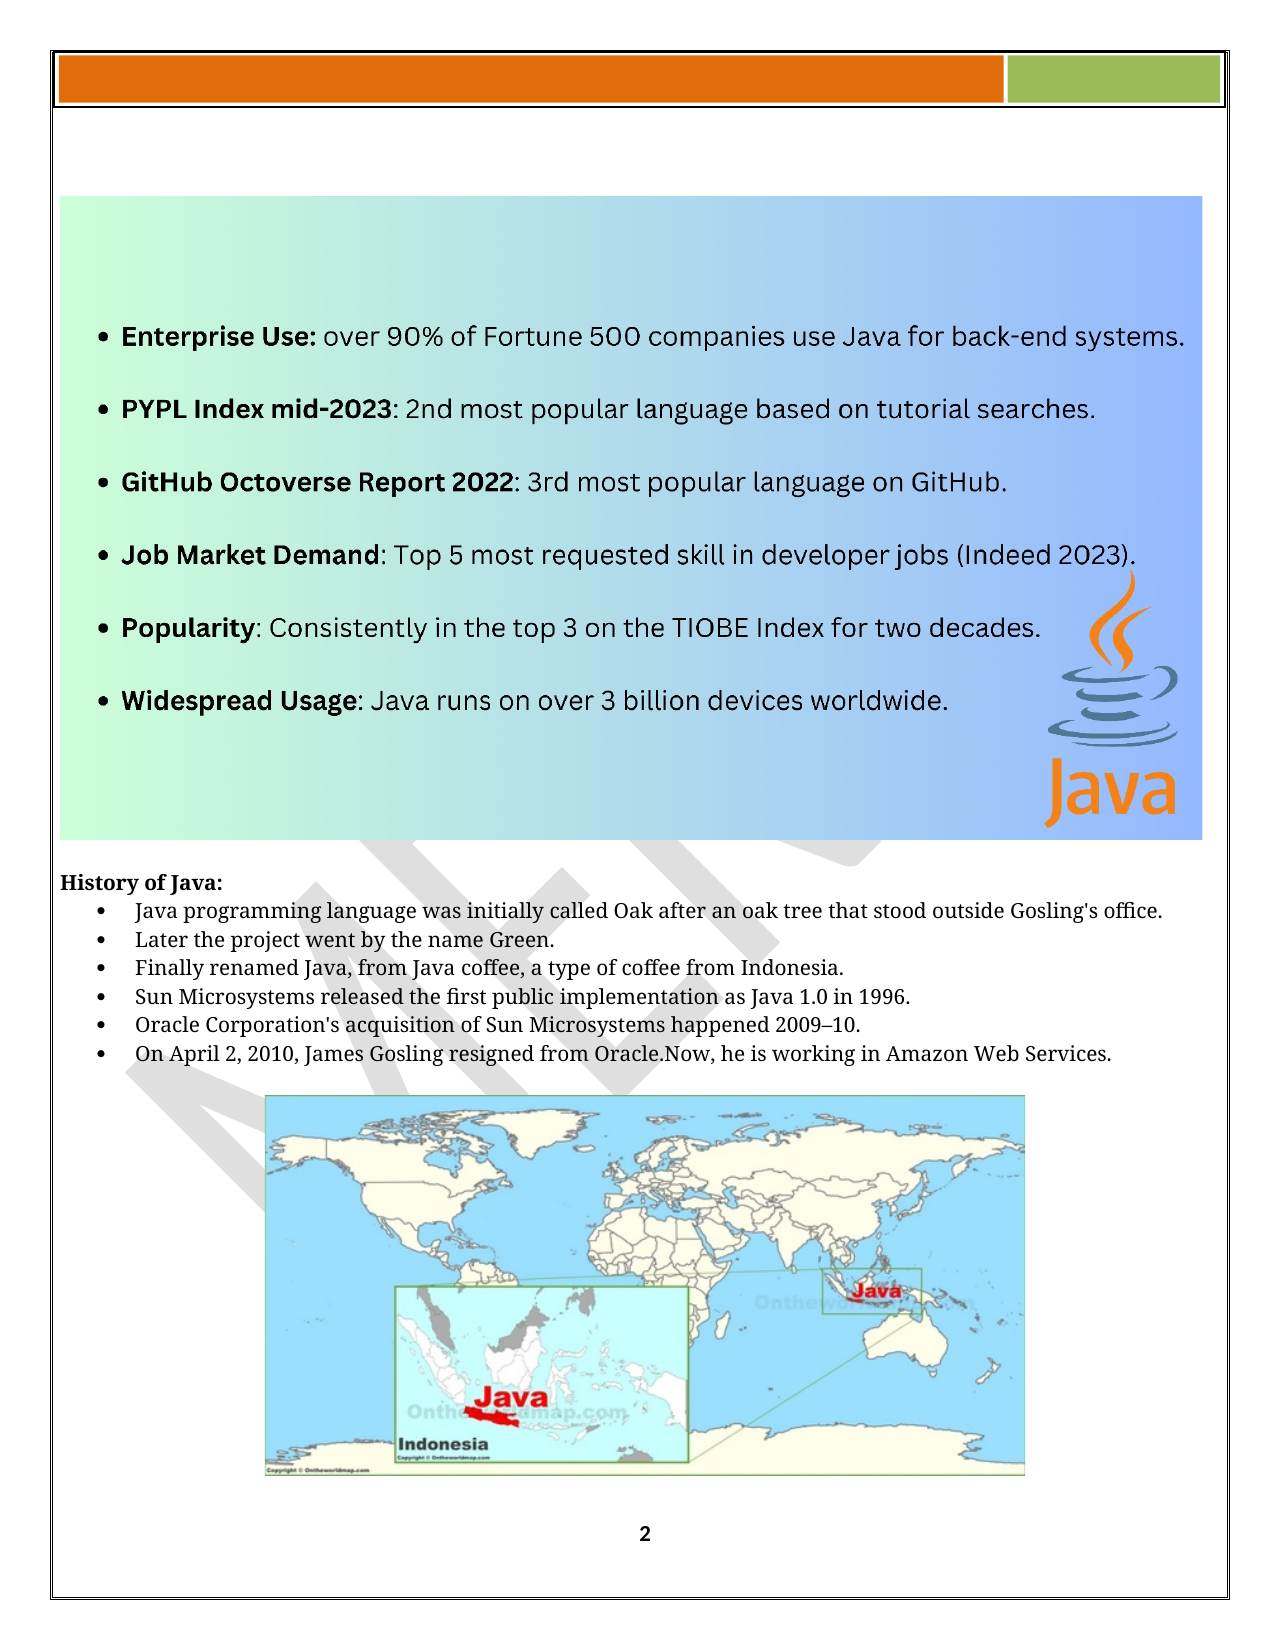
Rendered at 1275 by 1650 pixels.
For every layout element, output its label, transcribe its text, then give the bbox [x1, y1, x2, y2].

list Finally renamed Java, from Java coffee, a type of coffee from Indonesia. [97, 953, 1227, 982]
picture [60, 196, 1203, 840]
list Sun Microsystems released the first public implementation as Java 1.0 in 1996. [97, 982, 1227, 1010]
text History of Java: [60, 868, 1227, 896]
list On April 2, 2010, James Gosling resigned from Oracle.Now, he is working in Amazon Web Services. [97, 1039, 1227, 1067]
list Java programming language was initially called Oak after an oak tree that stood outside Gosling's office. [97, 896, 1227, 925]
picture [264, 1095, 1026, 1476]
list Later the project went by the name Green. [97, 925, 1227, 953]
list Oracle Corporation's acquisition of Sun Microsystems happened 2009–10. [97, 1010, 1227, 1039]
